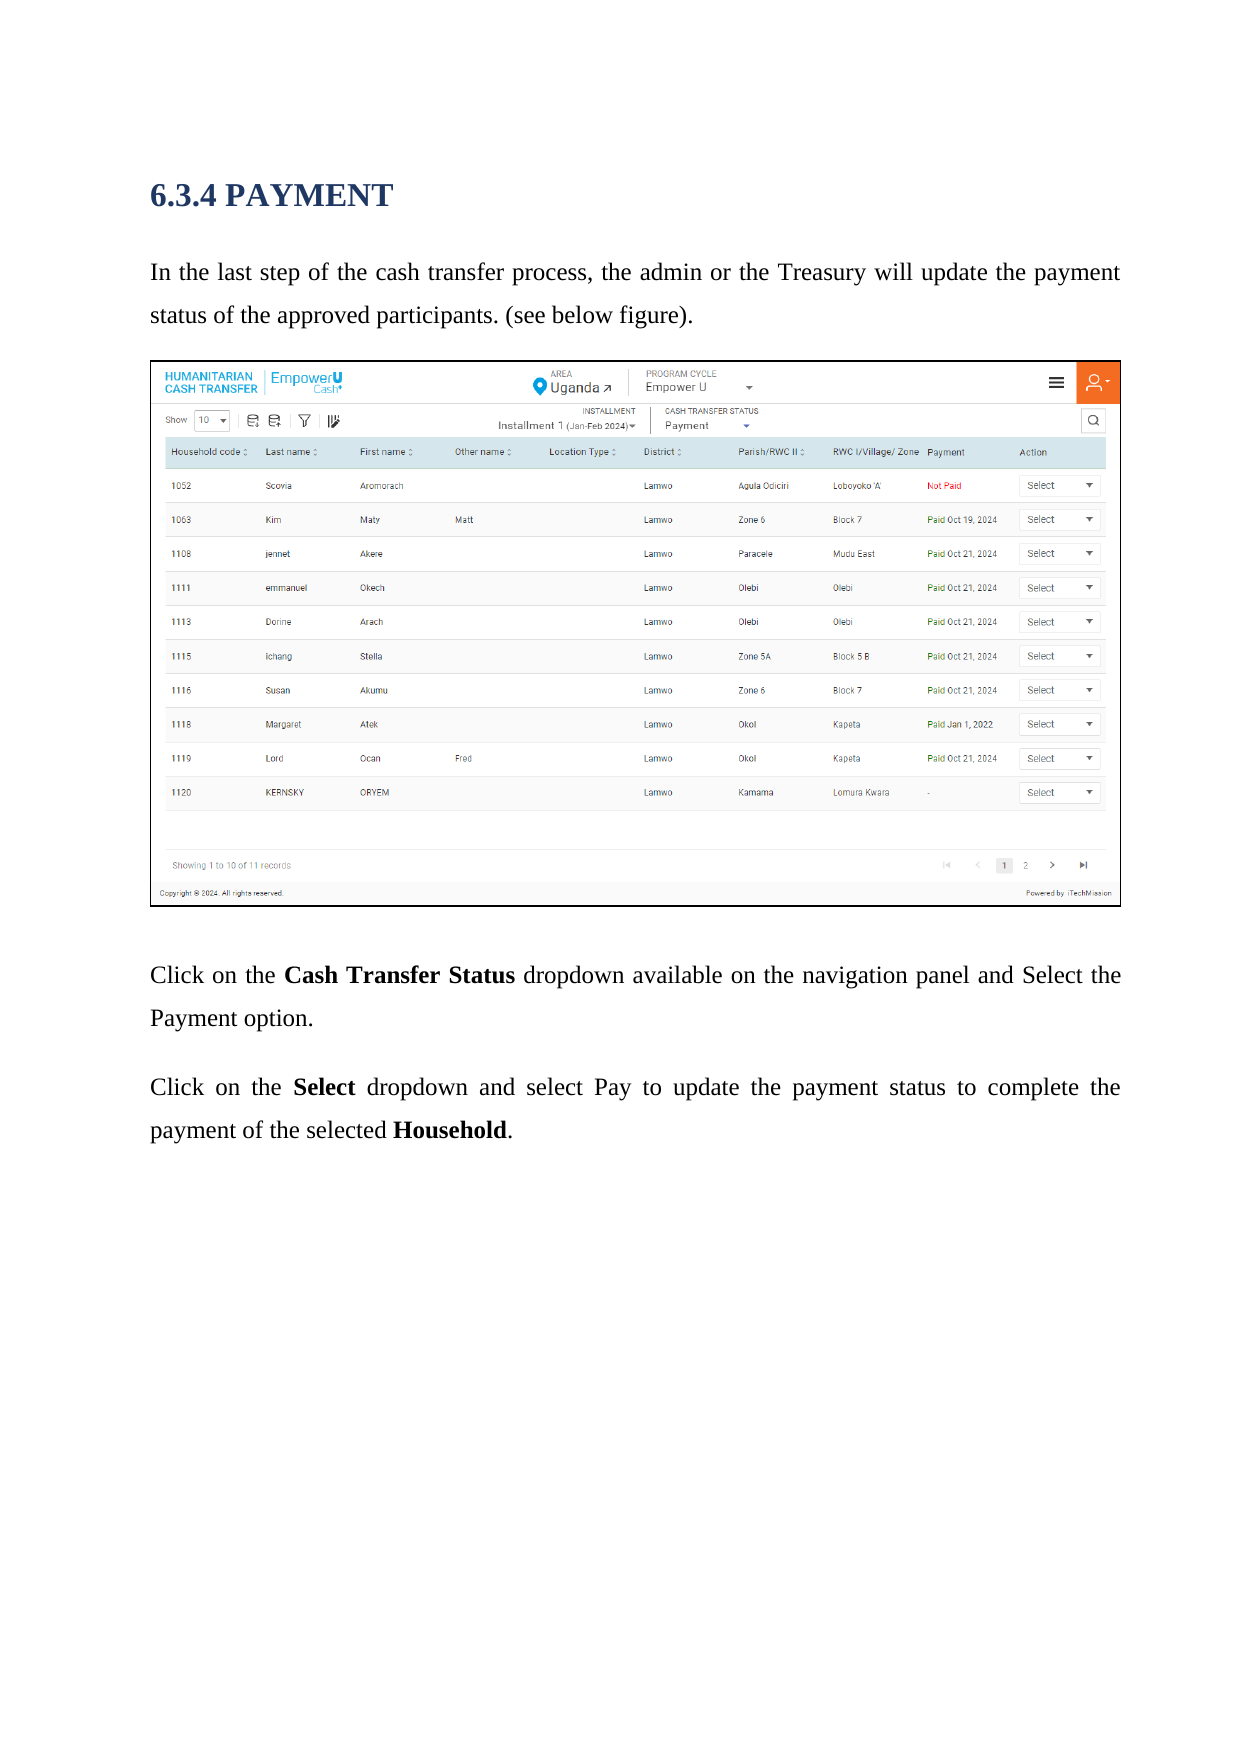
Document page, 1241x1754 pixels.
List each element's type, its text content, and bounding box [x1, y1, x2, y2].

picture [151, 362, 1120, 905]
text In the last step of the cash transfer process, the admin or the Treasury will update the payment status of the approved participants. (see below figure). [150, 257, 1122, 329]
subtitle 6.3.4 PAYMENT [150, 175, 1122, 213]
text Click on the Cash Transfer Status dropdown available on the navigation panel and Select the Payment option. [150, 907, 1122, 1032]
text Click on the Select dropdown and select Pay to update the payment status to complete the payment of the selected Household. [150, 1072, 1122, 1143]
